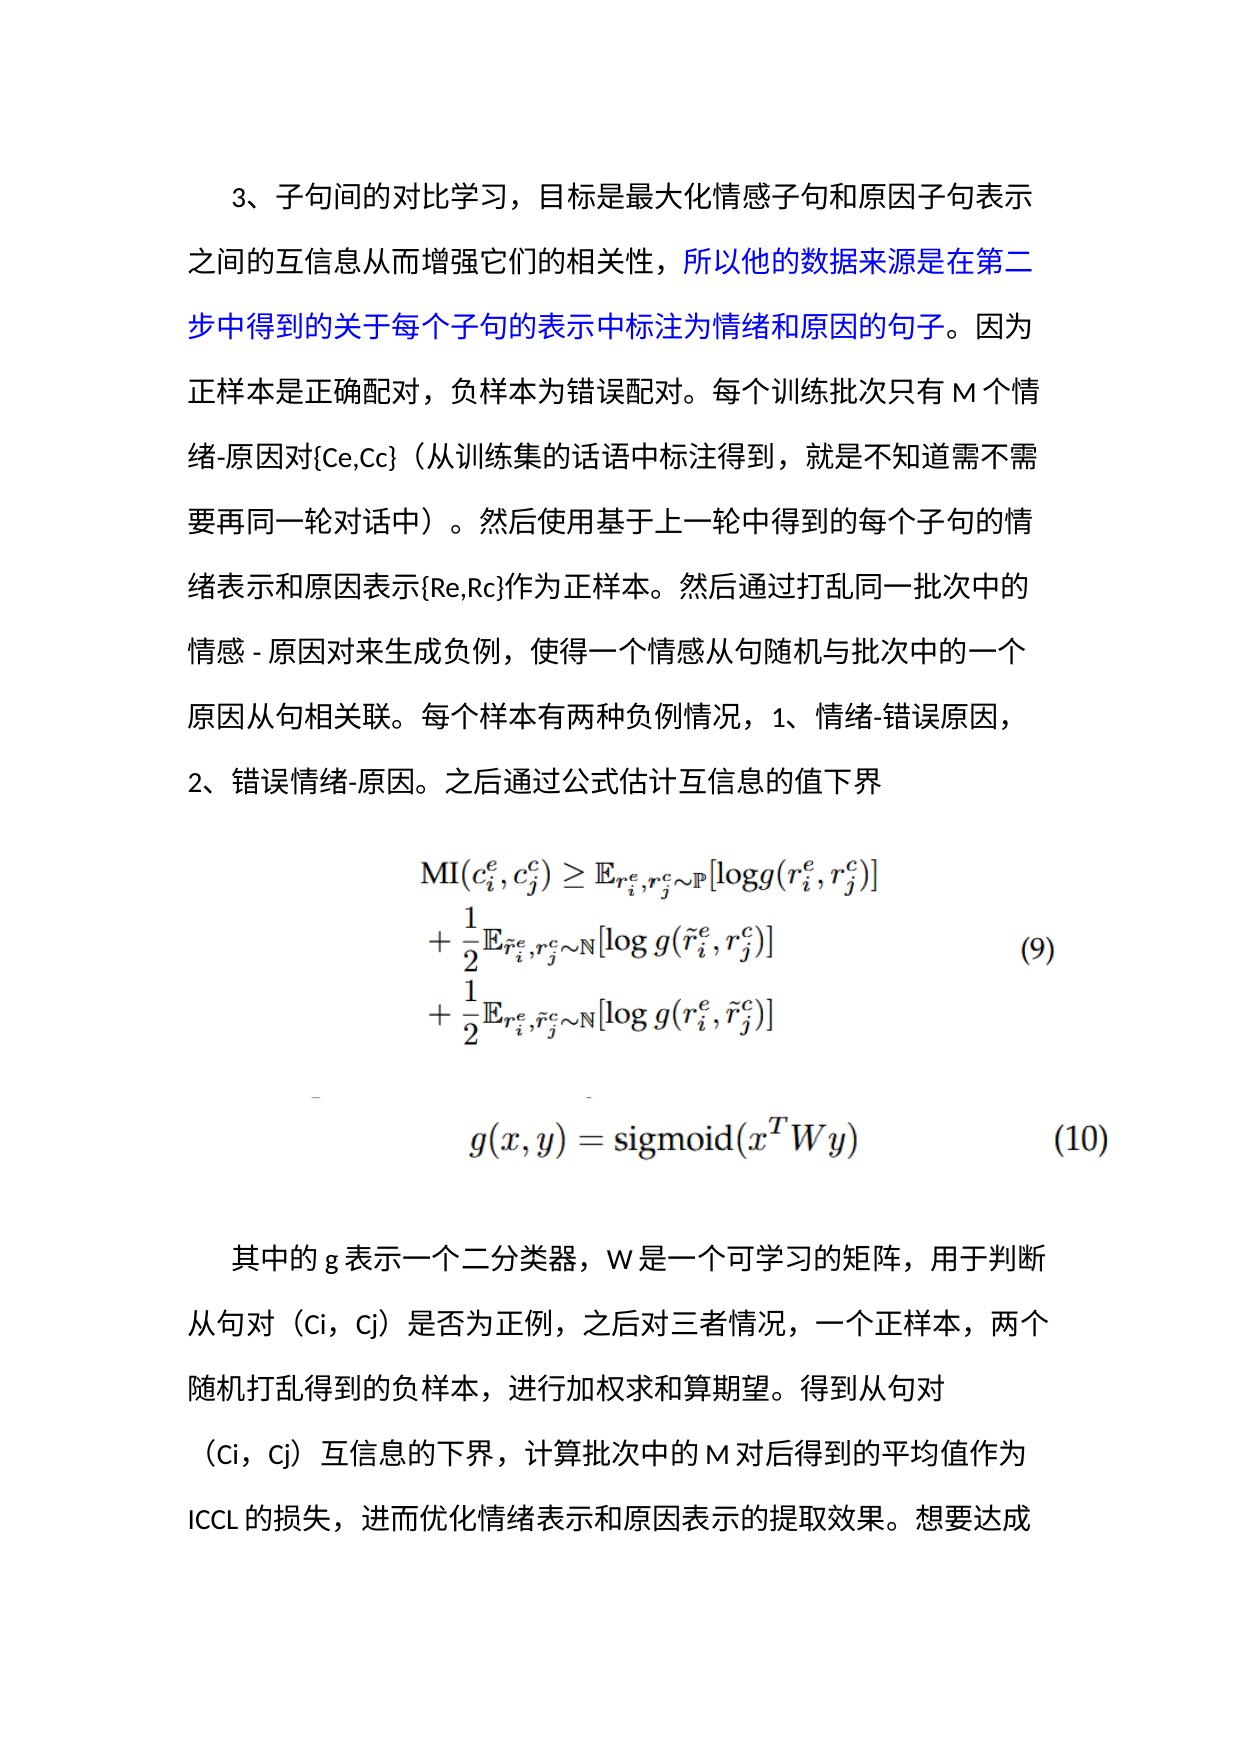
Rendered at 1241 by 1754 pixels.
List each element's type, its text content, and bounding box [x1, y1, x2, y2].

list 3、子句间的对比学习，目标是最大化情感子句和原因子句表示之间的互信息从而增强它们的相关性，所以他的数据来源是在第二步中得到的关于每个子句的表示中标注为情绪和原因的句子。因为正样本是正确配对，负样本为错误配对。每个训练批次只有M个情绪-原因对{Ce,Cc}（从训练集的话语中标注得到，就是不知道需不需要再同一轮对话中）。然后使用基于上一轮中得到的每个子句的情绪表示和原因表示{Re,Rc}作为正样本。然后通过打乱同一批次中的情感 - 原因对来生成负例，使得一个情感从句随机与批次中的一个原因从句相关联。每个样本有两种负例情况，1、情绪-错误原因，2、错误情绪-原因。之后通过公式估计互信息的值下界 [187, 162, 1053, 812]
picture [231, 841, 1074, 1056]
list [187, 1224, 1053, 1549]
picture [231, 1097, 1127, 1183]
